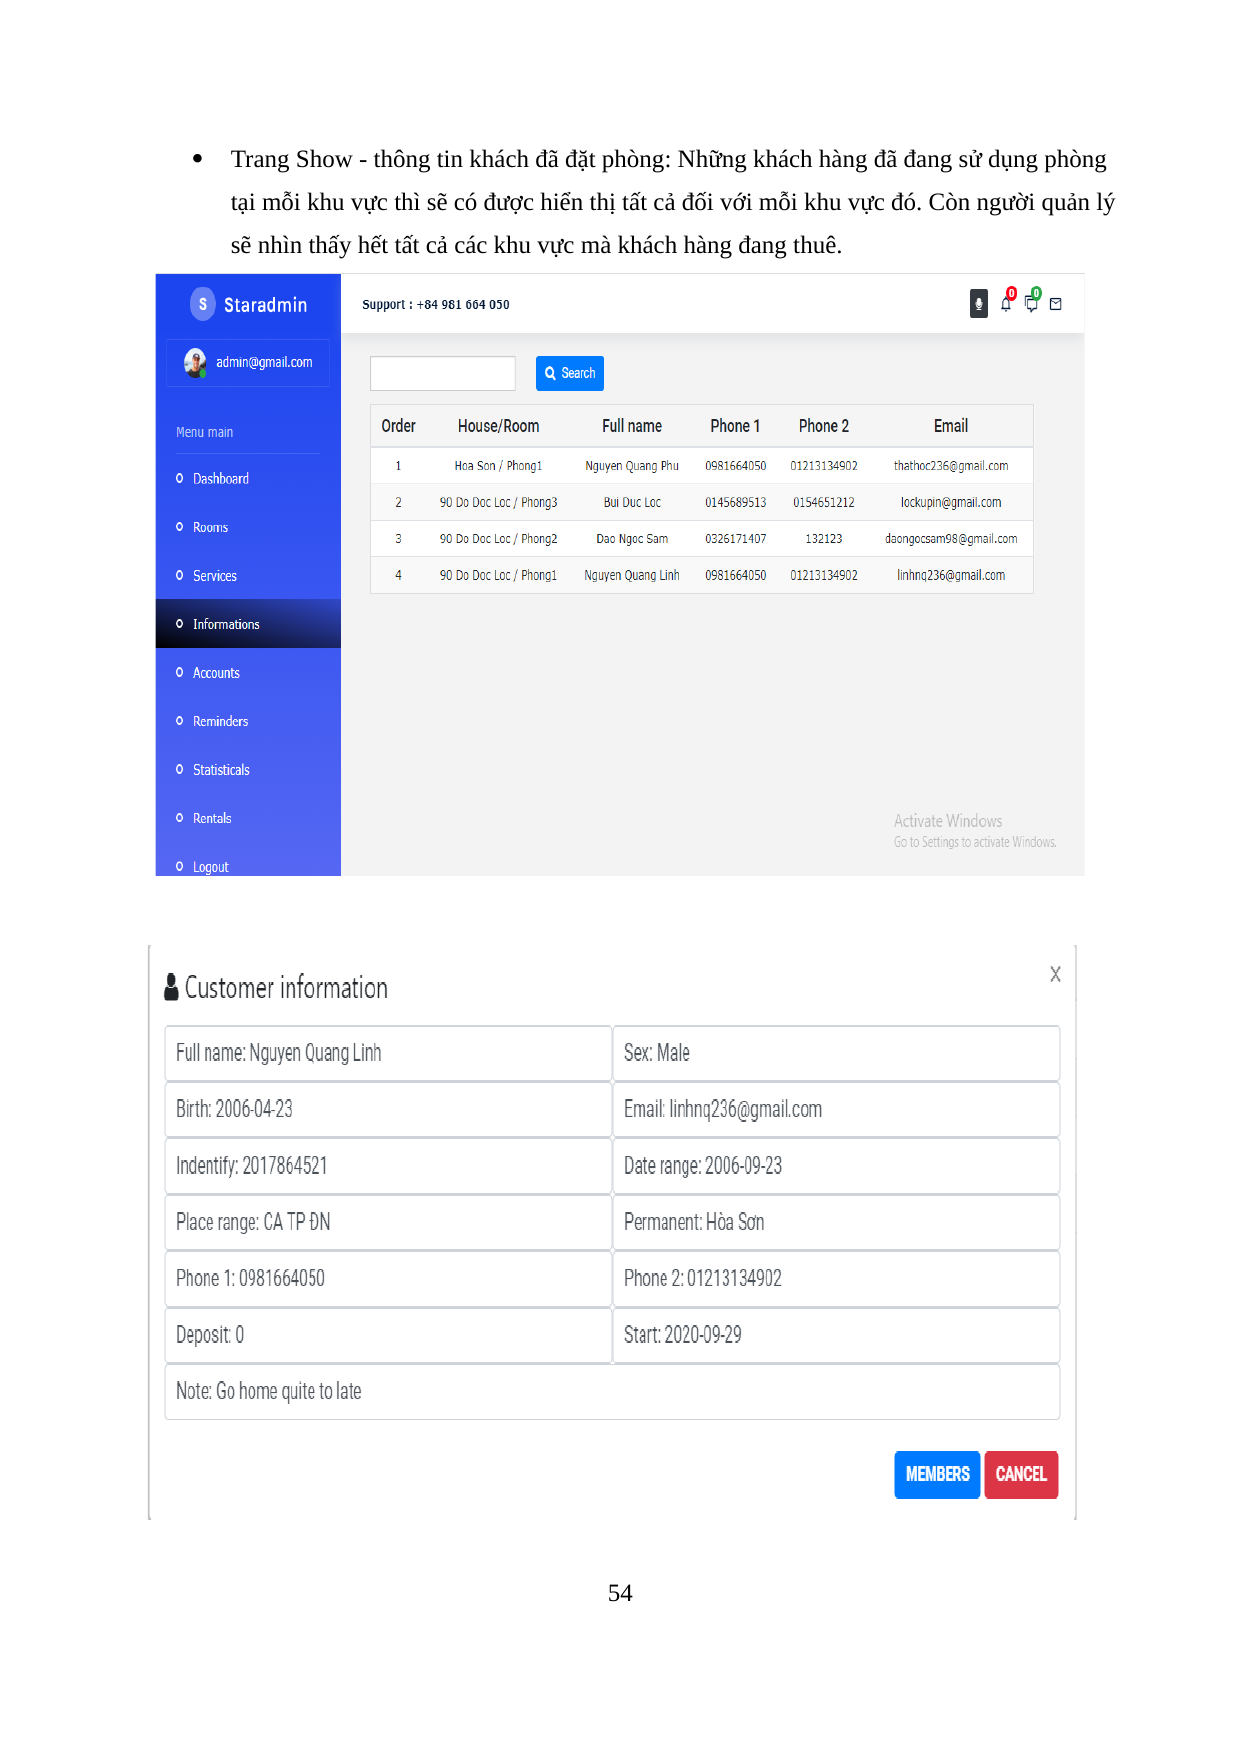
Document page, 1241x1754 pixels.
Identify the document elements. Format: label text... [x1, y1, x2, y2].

picture [155, 273, 1085, 876]
picture [147, 945, 1077, 1520]
list Trang Show - thông tin khách đã đặt phòng: Những khách hàng đã đang sử dụng phòng tại mỗi khu vực thì sẽ có được hiển thị tất cả đối với mỗi khu vực đó. Còn người quản lý sẽ nhìn thấy hết tất cả các khu vực mà khách hàng đang thuê. [193, 144, 1122, 259]
